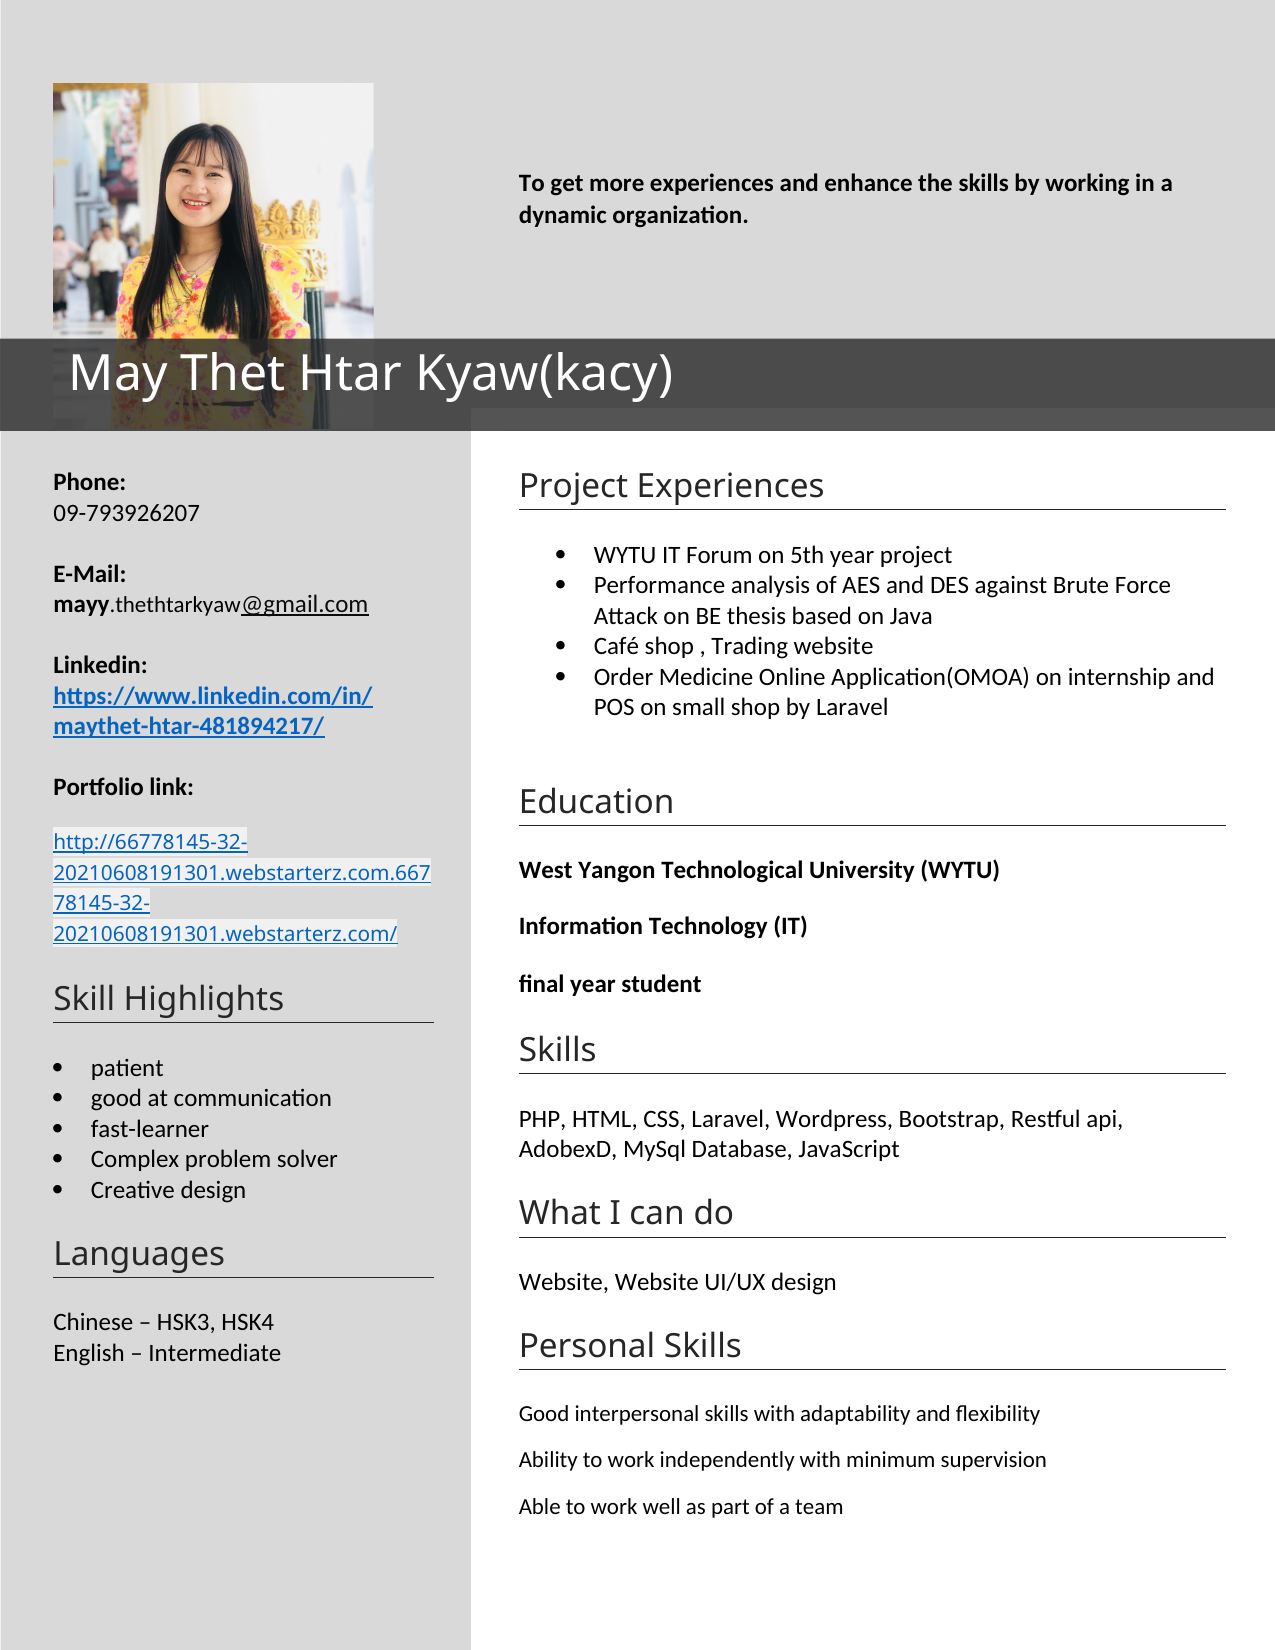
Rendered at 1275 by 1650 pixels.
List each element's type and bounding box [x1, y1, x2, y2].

picture [53, 83, 374, 338]
